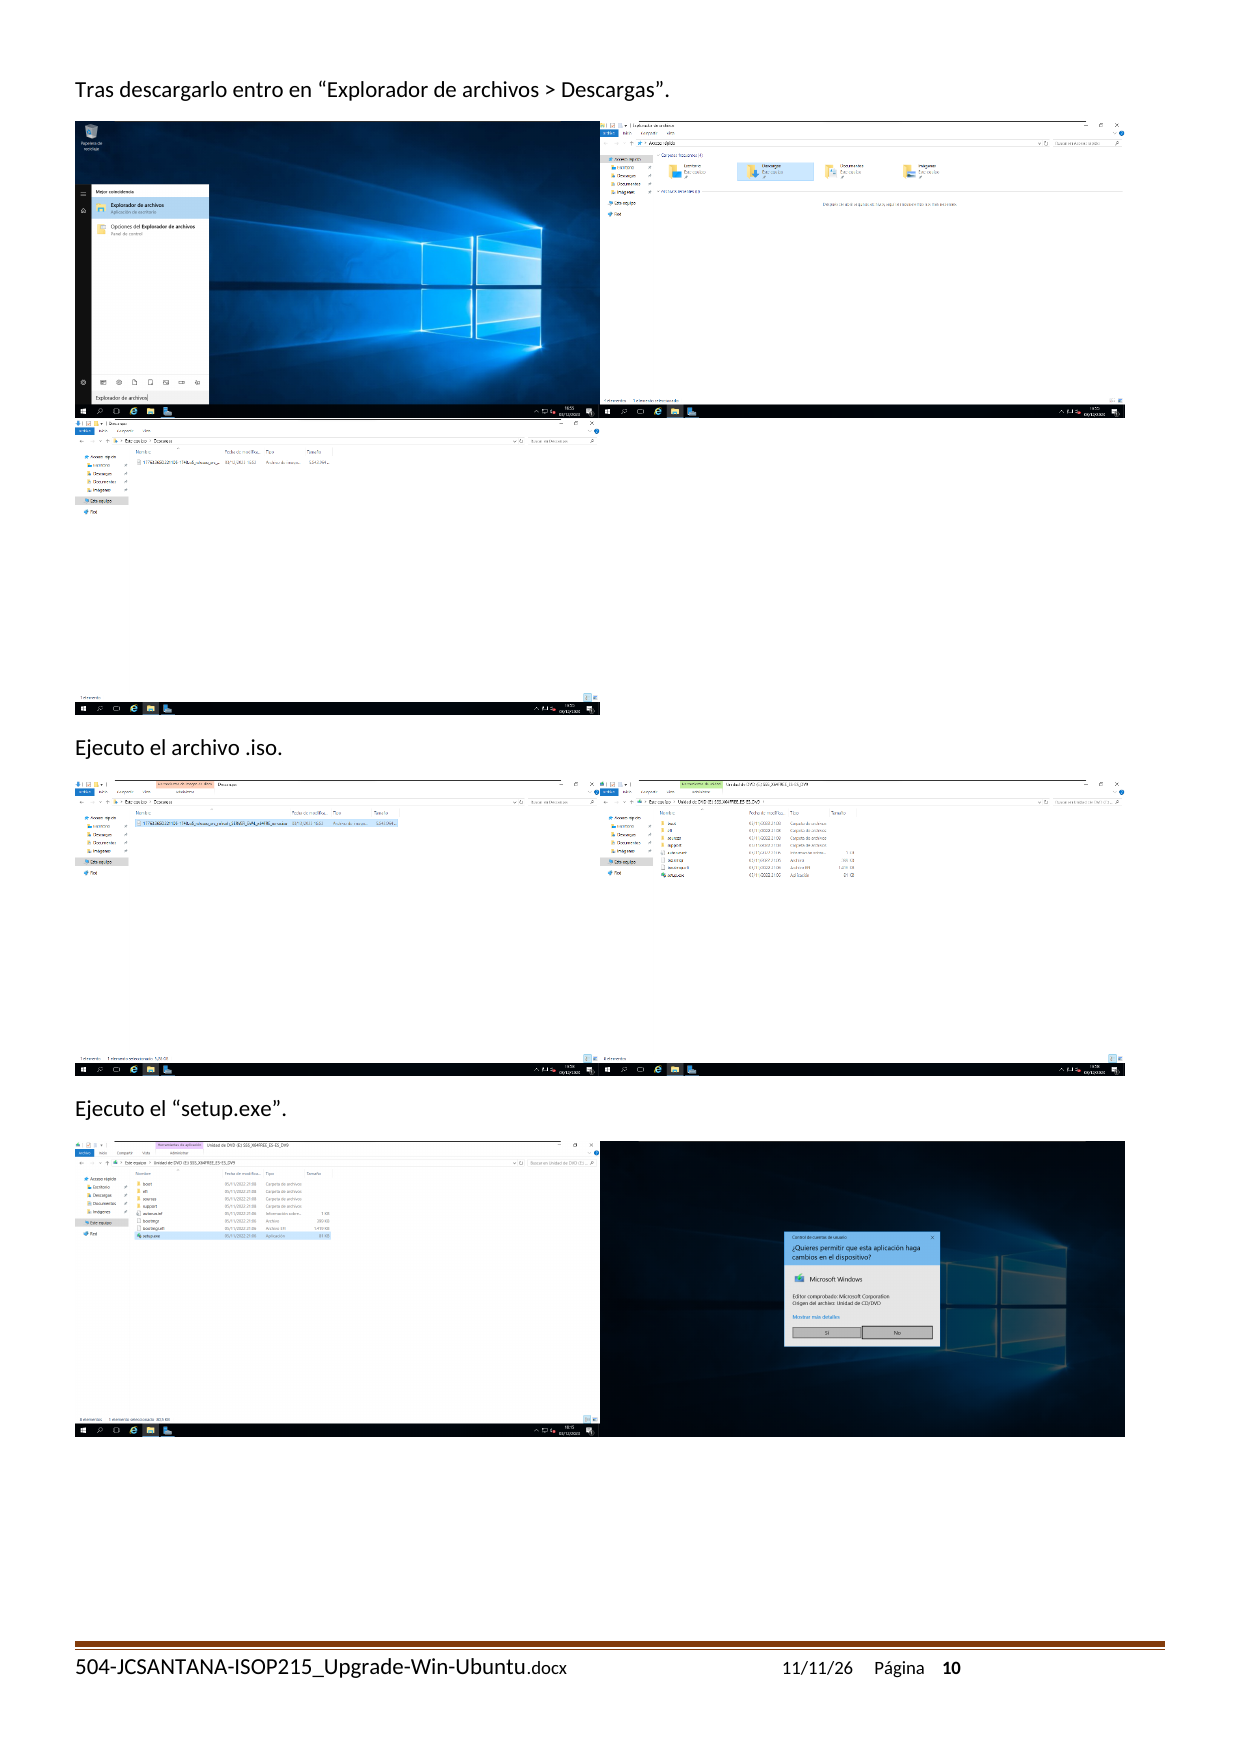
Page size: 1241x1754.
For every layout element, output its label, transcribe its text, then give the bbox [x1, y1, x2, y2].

text Ejecuto el archivo .iso. [75, 733, 1165, 762]
picture [75, 121, 1125, 418]
picture [75, 780, 1125, 1076]
picture [75, 1141, 1125, 1437]
text Tras descargarlo entro en “Explorador de archivos > Descargas”. [75, 75, 1165, 103]
text Ejecuto el “setup.exe”. [75, 1094, 1165, 1123]
picture [75, 419, 600, 715]
